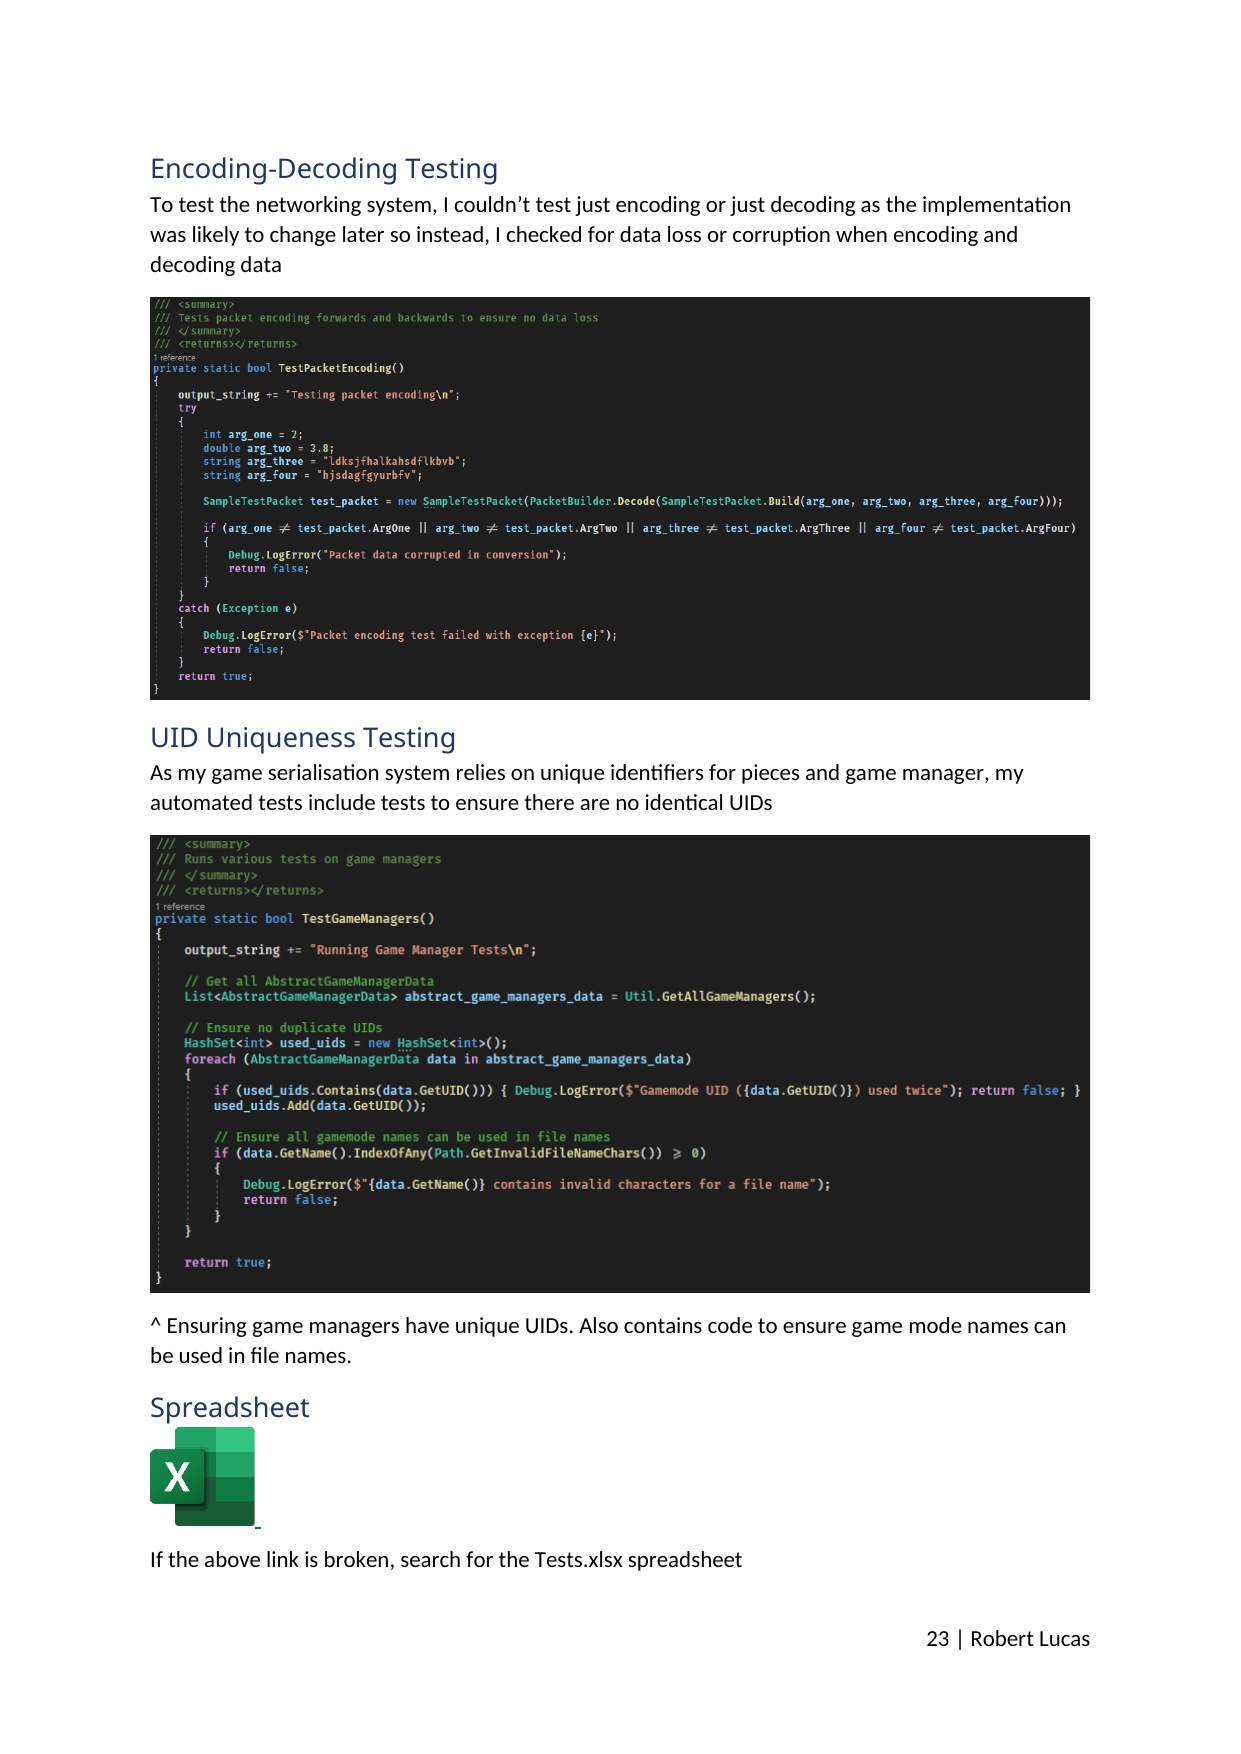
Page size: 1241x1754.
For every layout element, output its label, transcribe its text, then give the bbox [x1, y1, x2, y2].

subtitle Spreadsheet [150, 1388, 1090, 1425]
text To test the networking system, I couldn’t test just encoding or just decoding as the implementation was likely to change later so instead, I checked for data loss or corruption when encoding and decoding data [150, 190, 1090, 278]
text ^ Ensuring game managers have unique UIDs. Also contains code to ensure game mode names can be used in file names. [150, 1311, 1090, 1369]
subtitle Encoding-Decoding Testing [150, 150, 1090, 187]
text If the above link is broken, search for the Tests.xlsx spreadsheet [150, 1545, 1090, 1573]
text As my game serialisation system relies on unique identifiers for pieces and game manager, my automated tests include tests to ensure there are no identical UIDs [150, 758, 1090, 816]
subtitle UID Uniqueness Testing [150, 718, 1090, 755]
picture [150, 1427, 255, 1526]
picture [150, 297, 1091, 700]
picture [150, 835, 1091, 1293]
